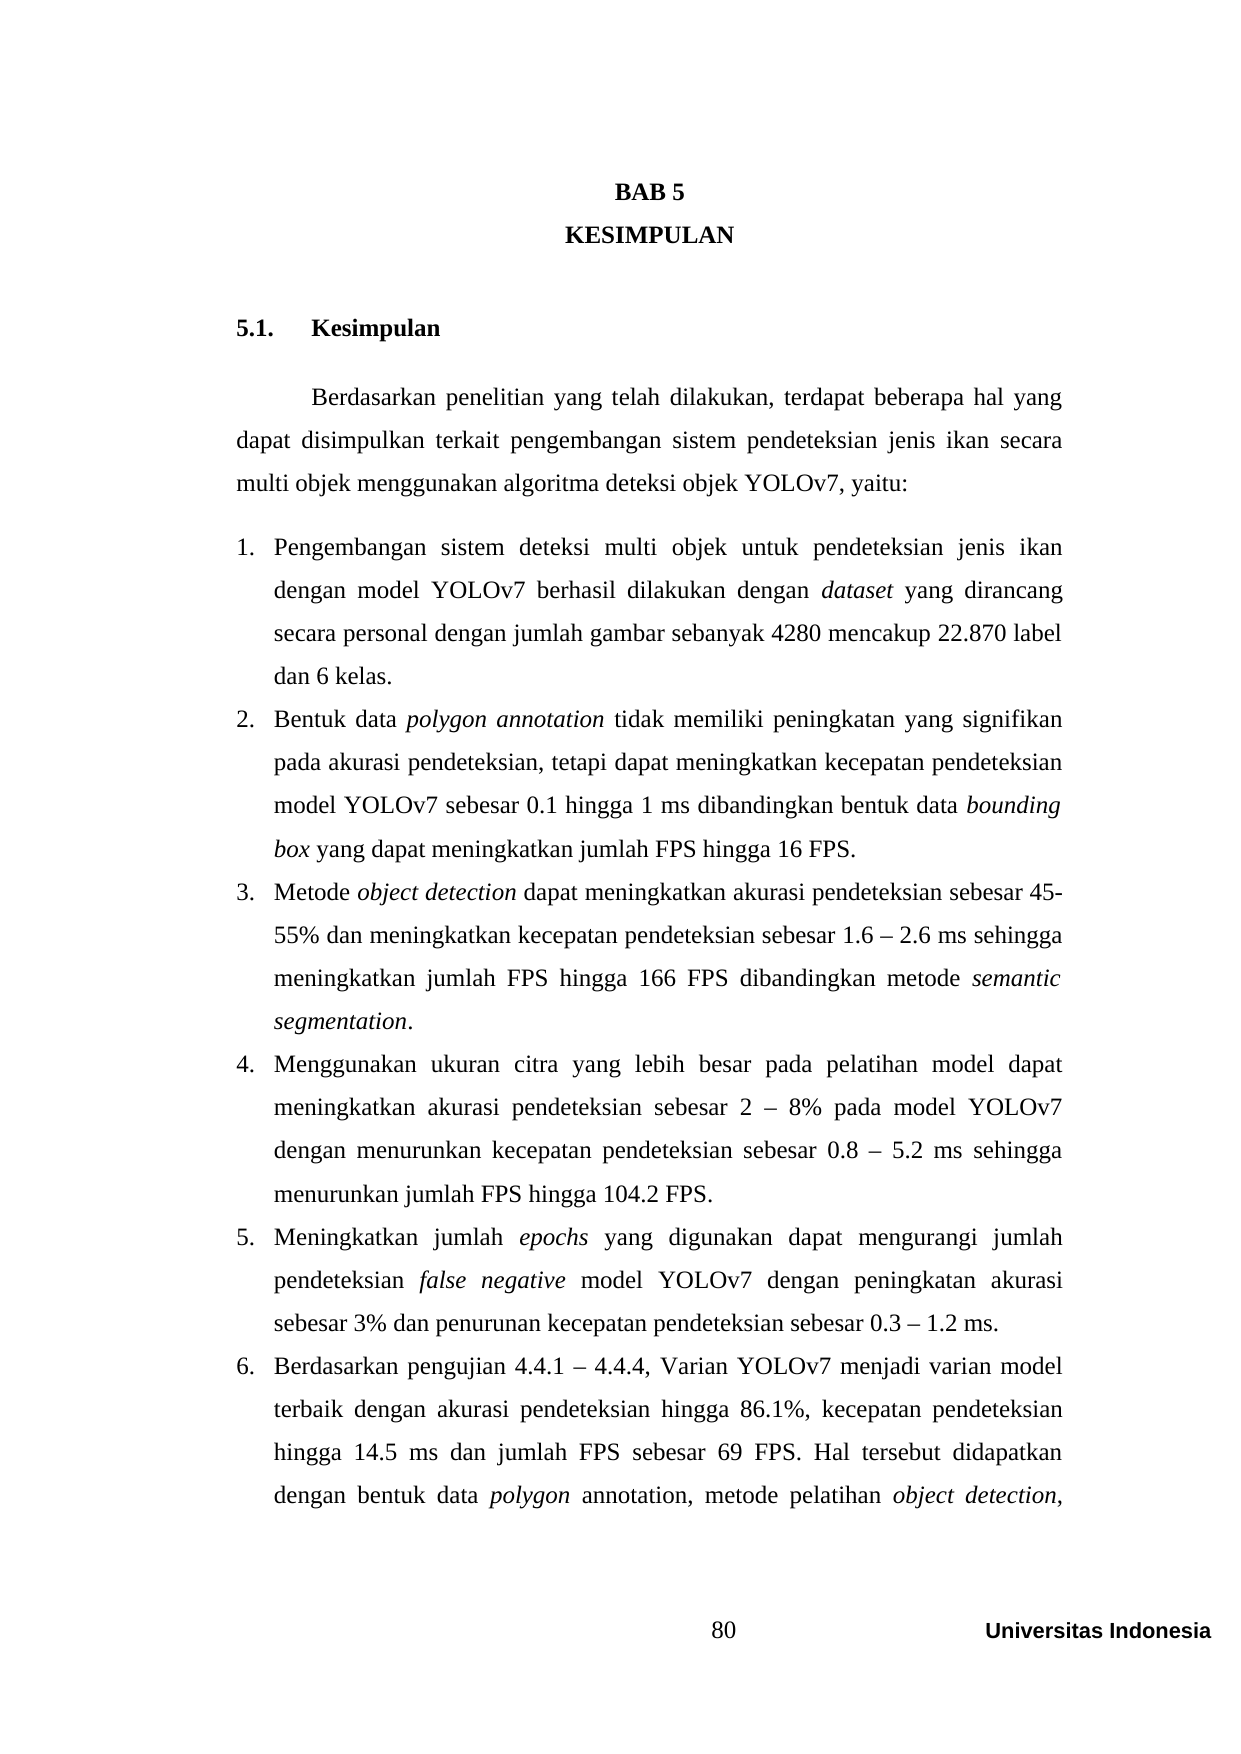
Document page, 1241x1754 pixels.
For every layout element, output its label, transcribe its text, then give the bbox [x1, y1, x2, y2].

subtitle KESIMPULAN [236, 177, 1063, 249]
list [236, 1351, 1063, 1509]
subtitle Kesimpulan [236, 313, 1063, 342]
text Berdasarkan penelitian yang telah dilakukan, terdapat beberapa hal yang dapat disimpulkan terkait pengembangan sistem pendeteksian jenis ikan secara multi objek menggunakan algoritma deteksi objek YOLOv7, yaitu: [236, 382, 1063, 497]
list Bentuk data polygon annotation tidak memiliki peningkatan yang signifikan pada akurasi pendeteksian, tetapi dapat meningkatkan kecepatan pendeteksian model YOLOv7 sebesar 0.1 hingga 1 ms dibandingkan bentuk data bounding box yang dapat meningkatkan jumlah FPS hingga 16 FPS. [236, 704, 1063, 862]
list Menggunakan ukuran citra yang lebih besar pada pelatihan model dapat meningkatkan akurasi pendeteksian sebesar 2 – 8% pada model YOLOv7 dengan menurunkan kecepatan pendeteksian sebesar 0.8 – 5.2 ms sehingga menurunkan jumlah FPS hingga 104.2 FPS. [236, 1049, 1063, 1207]
list Metode object detection dapat meningkatkan akurasi pendeteksian sebesar 45-55% dan meningkatkan kecepatan pendeteksian sebesar 1.6 – 2.6 ms sehingga meningkatkan jumlah FPS hingga 166 FPS dibandingkan metode semantic segmentation. [236, 877, 1063, 1035]
list Meningkatkan jumlah epochs yang digunakan dapat mengurangi jumlah pendeteksian false negative model YOLOv7 dengan peningkatan akurasi sebesar 3% dan penurunan kecepatan pendeteksian sebesar 0.3 – 1.2 ms. [236, 1222, 1063, 1337]
list Pengembangan sistem deteksi multi objek untuk pendeteksian jenis ikan dengan model YOLOv7 berhasil dilakukan dengan dataset yang dirancang secara personal dengan jumlah gambar sebanyak 4280 mencakup 22.870 label dan 6 kelas. [236, 532, 1063, 690]
